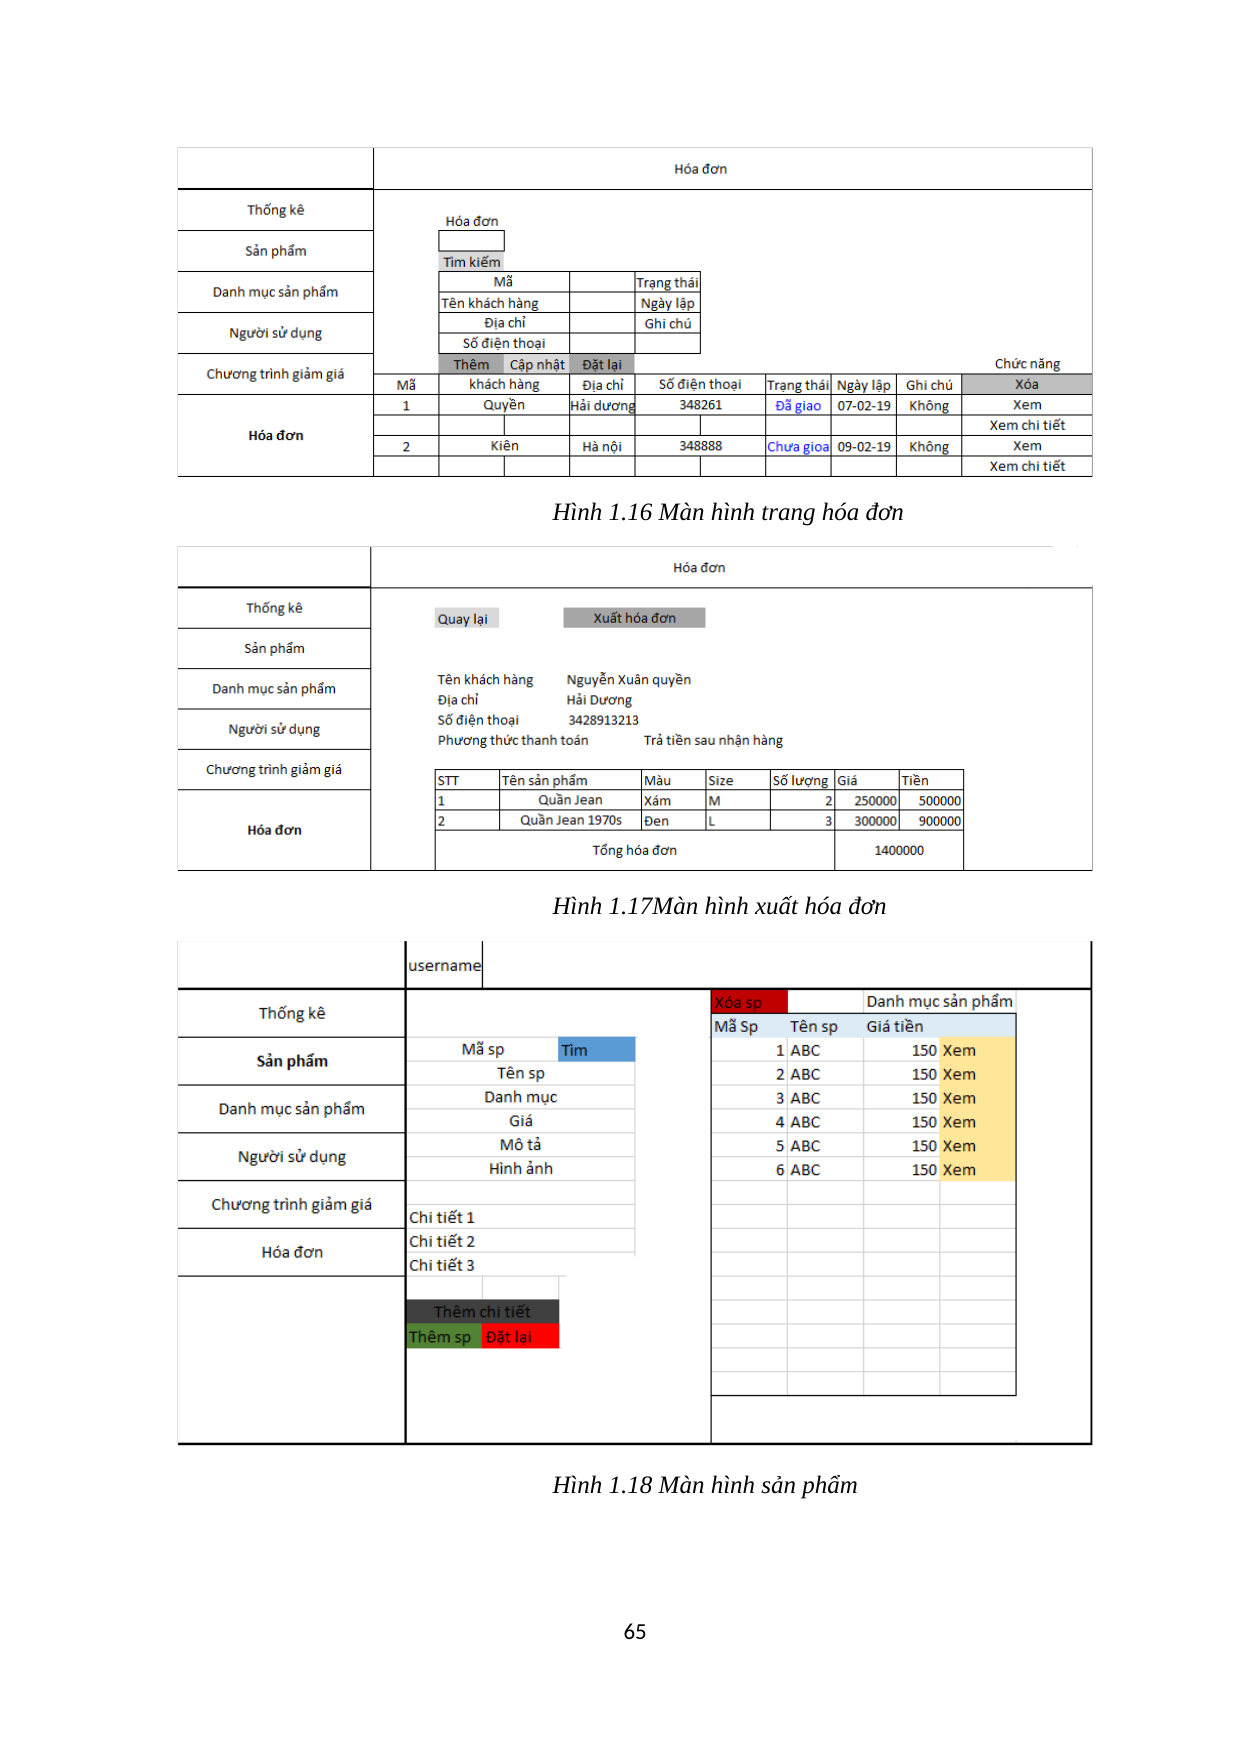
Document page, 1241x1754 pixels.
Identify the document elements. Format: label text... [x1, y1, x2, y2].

picture [177, 546, 1093, 871]
picture [177, 941, 1093, 1450]
text Hình 1.16 Màn hình trang hóa đơn [477, 497, 1092, 526]
text Hình 1.18 Màn hình sản phẩm [477, 1470, 1092, 1499]
picture [177, 147, 1093, 477]
text Hình 1.17Màn hình xuất hóa đơn [477, 891, 1092, 920]
